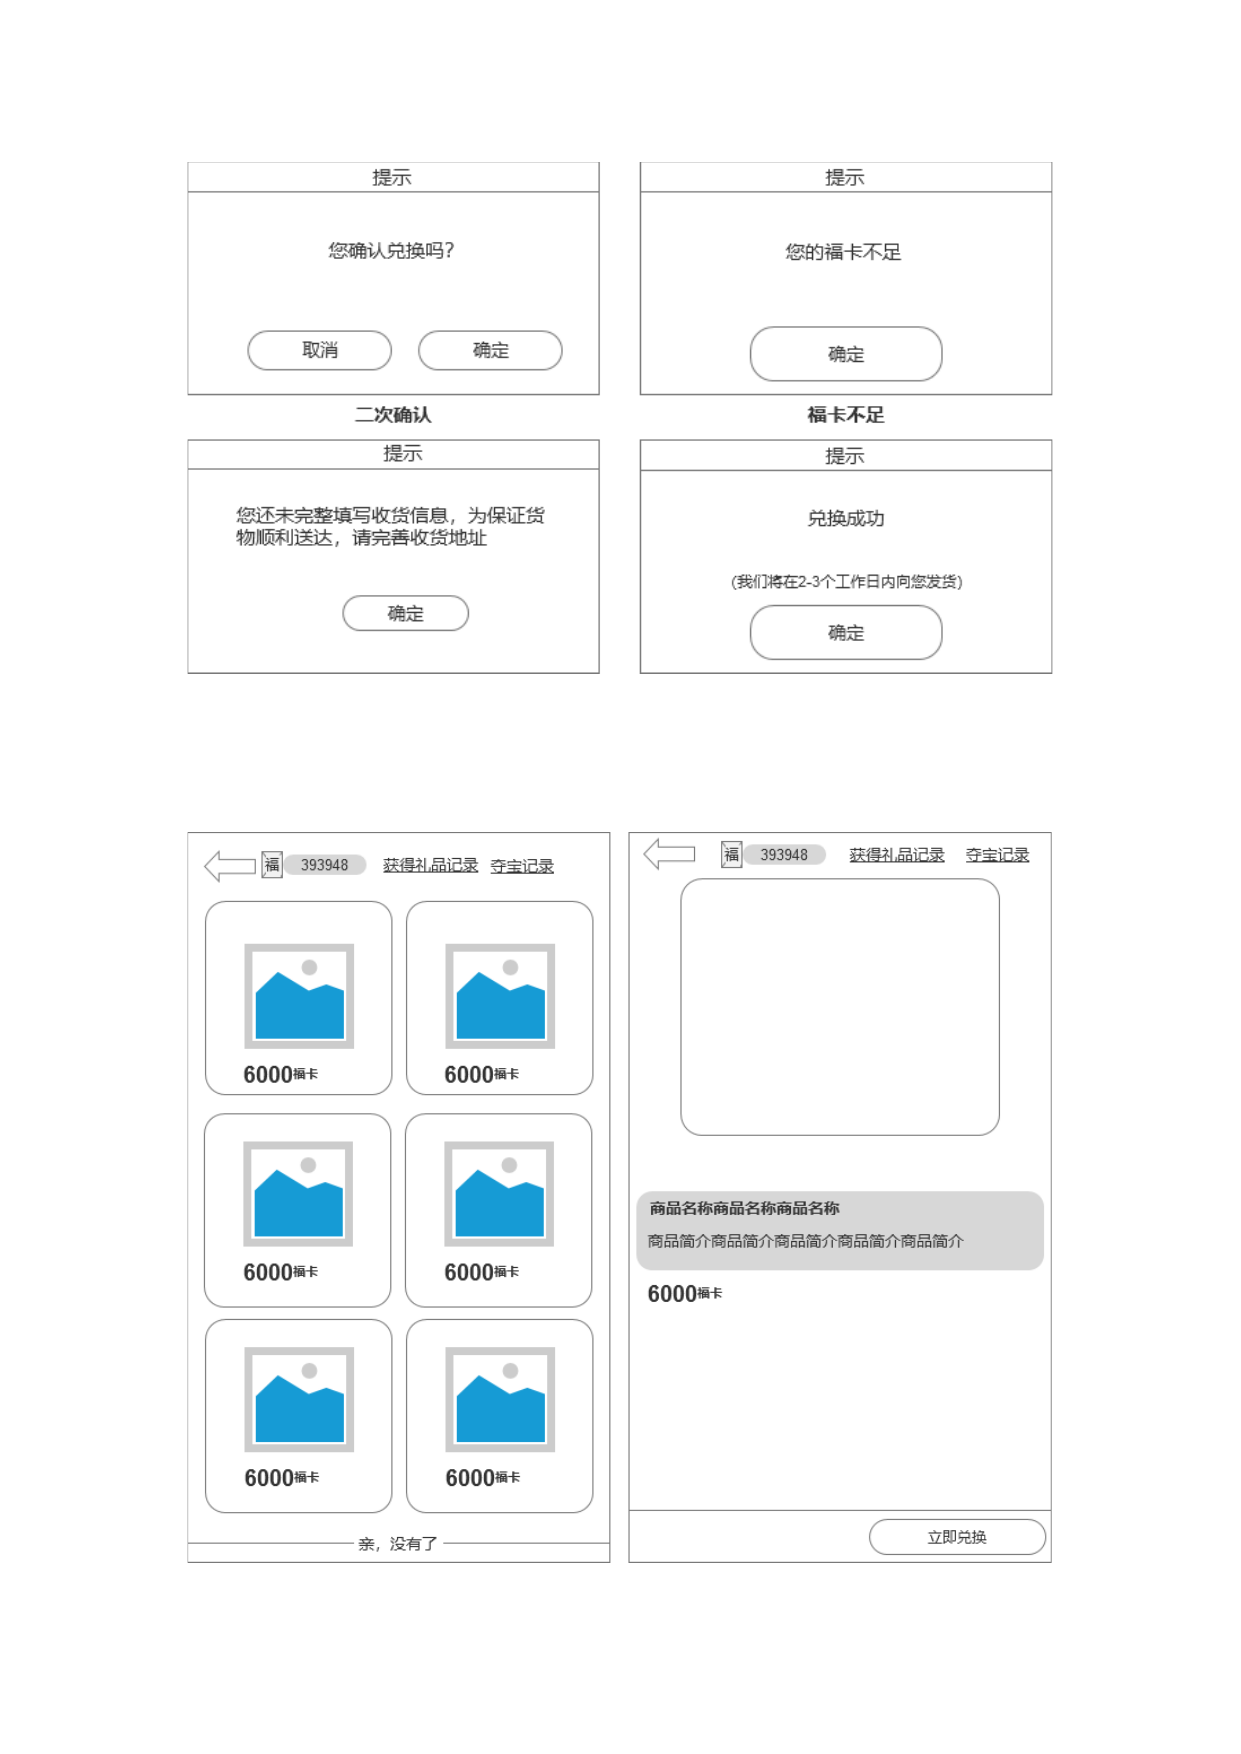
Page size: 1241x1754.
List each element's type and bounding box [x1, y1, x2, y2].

picture [187, 162, 1053, 674]
picture [187, 832, 1052, 1563]
